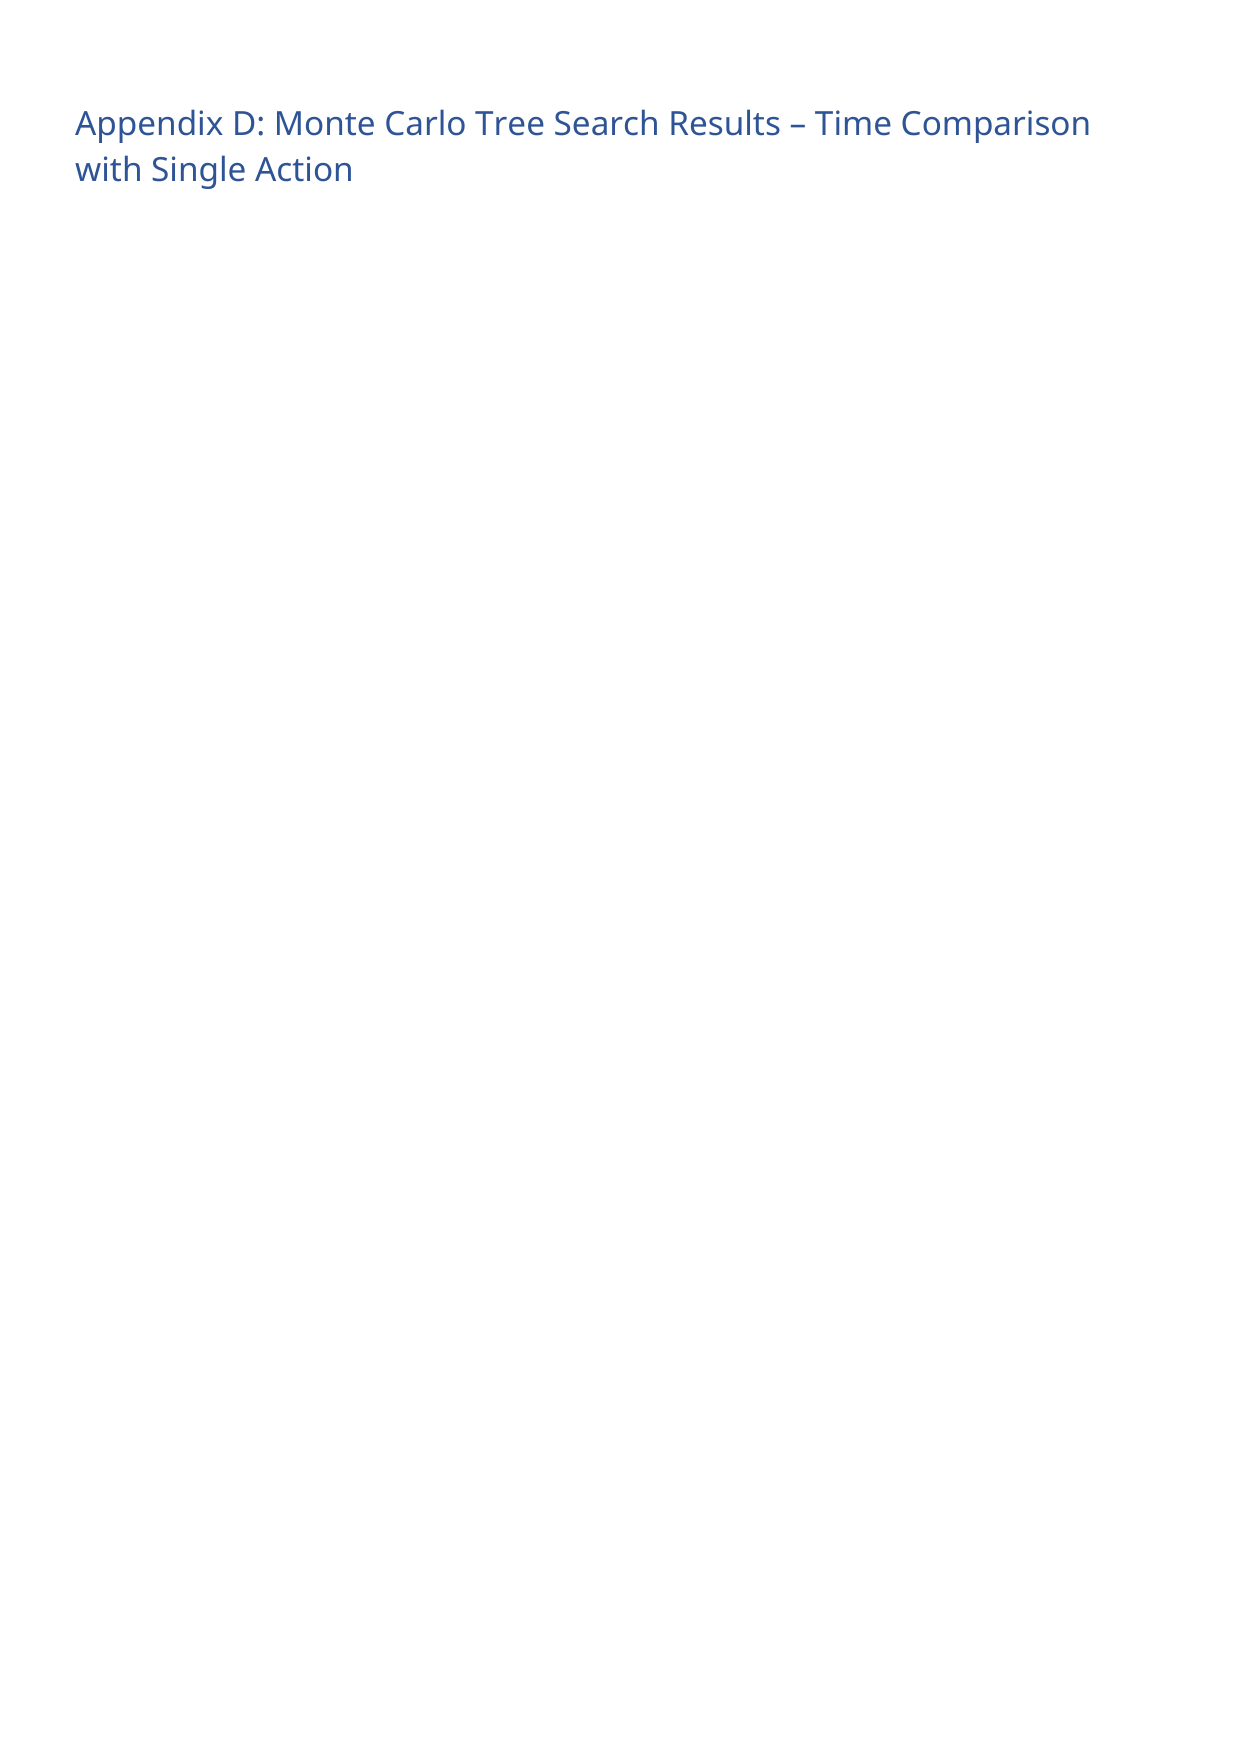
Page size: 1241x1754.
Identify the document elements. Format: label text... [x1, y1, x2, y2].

subtitle Appendix D: Monte Carlo Tree Search Results – Time Comparison with Single Action [75, 100, 1165, 191]
